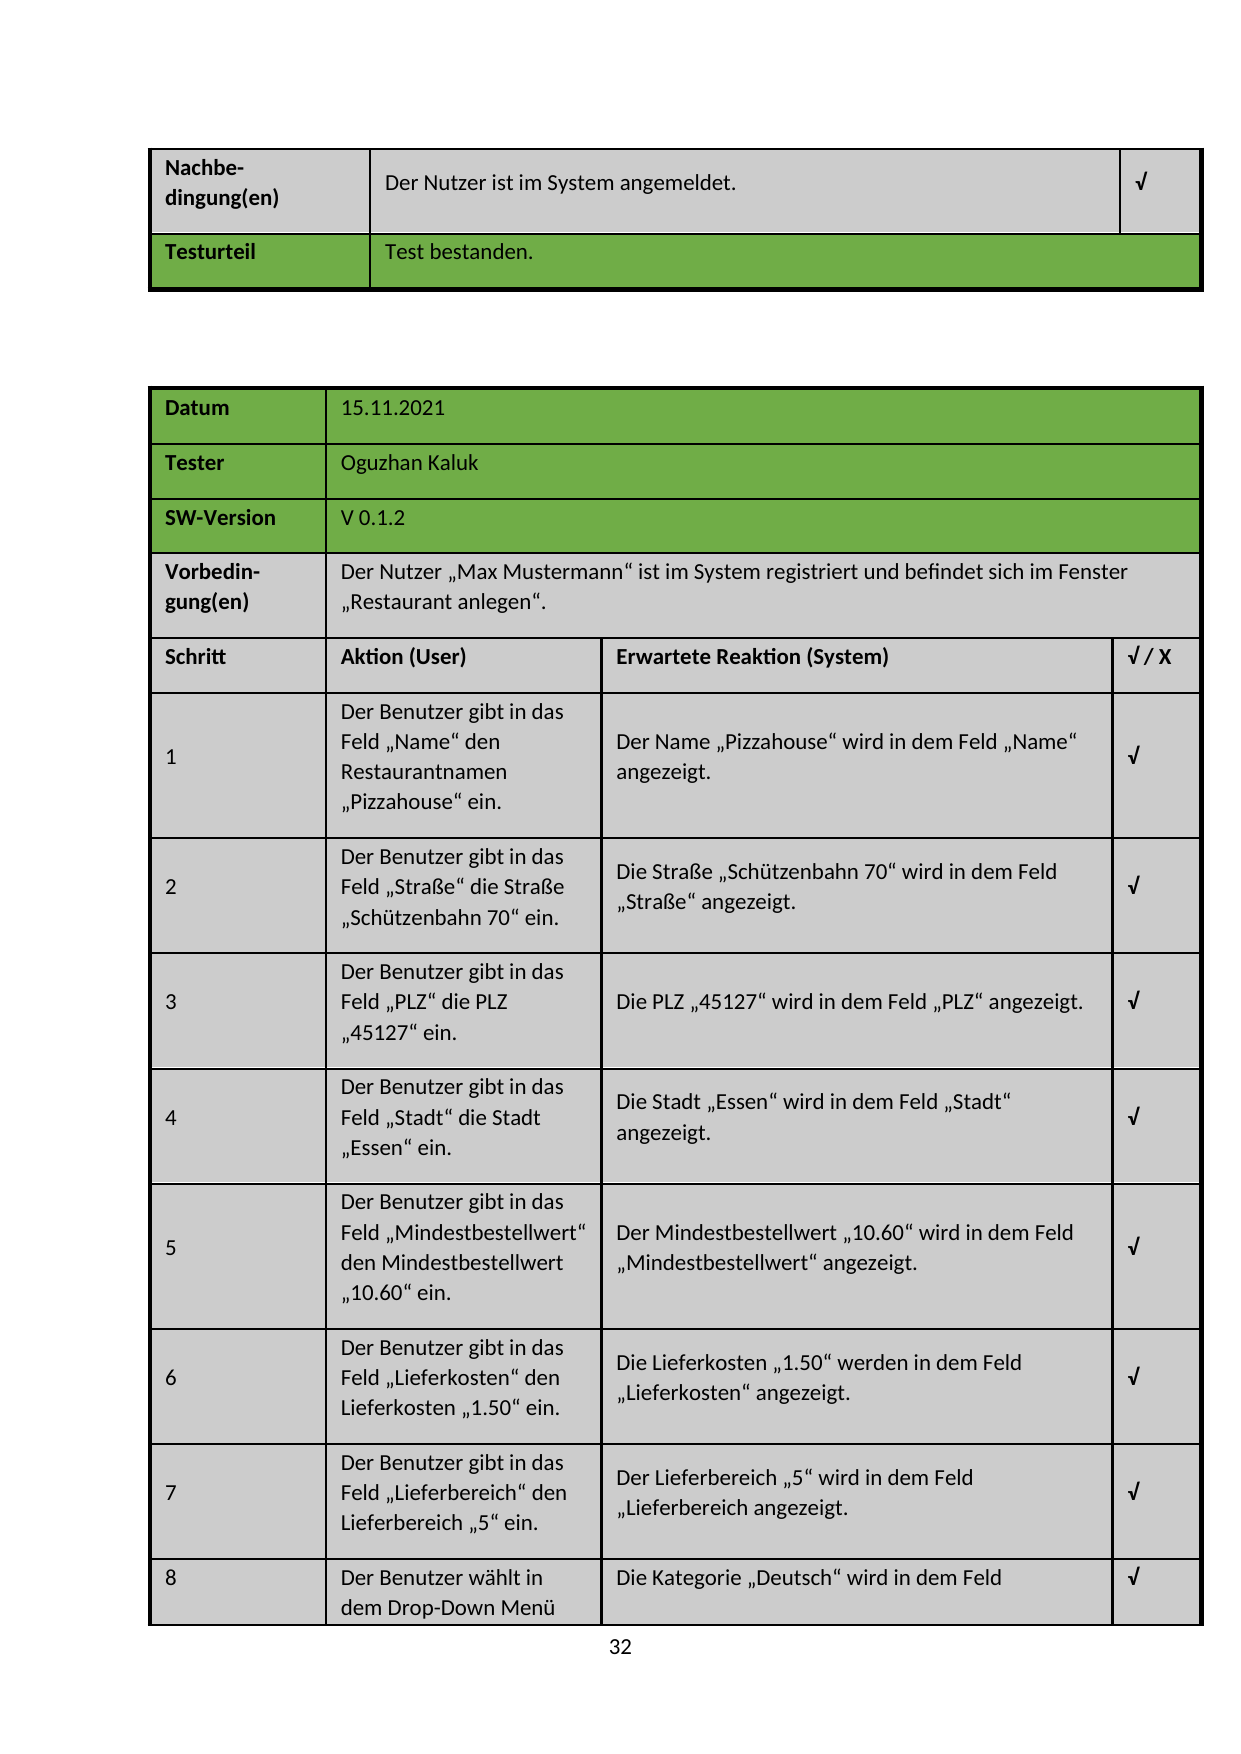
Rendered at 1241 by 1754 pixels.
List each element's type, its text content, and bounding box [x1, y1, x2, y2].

table_cell Der Benutzer gibt in das Feld „Name“ den Restaurantnamen „Pizzahouse“ ein. [327, 694, 600, 837]
table_cell Die Stadt „Essen“ wird in dem Feld „Stadt“ angezeigt. [603, 1070, 1111, 1182]
table_cell Erwartete Reaktion (System) [603, 639, 1111, 692]
table_cell Tester [152, 445, 325, 498]
table_cell 3 [152, 954, 325, 1067]
table_cell Der Nutzer „Max Mustermann“ ist im System registriert und befindet sich im Fenster „Restaurant anlegen“. [327, 554, 1199, 637]
table_cell Der Benutzer gibt in das Feld „Lieferbereich“ den Lieferbereich „5“ ein. [327, 1445, 600, 1558]
table_cell √ [1114, 1070, 1199, 1182]
table_cell Der Benutzer gibt in das Feld „Stadt“ die Stadt „Essen“ ein. [327, 1070, 600, 1182]
table_cell Der Nutzer ist im System angemeldet. [371, 150, 1119, 232]
table_cell 1 [152, 694, 325, 837]
table_cell √ [1114, 954, 1199, 1067]
table_cell √ [1114, 694, 1199, 837]
table_cell Der Benutzer gibt in das Feld „Lieferkosten“ den Lieferkosten „1.50“ ein. [327, 1330, 600, 1443]
table_cell √ [1114, 1445, 1199, 1558]
table_cell V 0.1.2 [327, 500, 1199, 552]
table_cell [603, 1560, 1111, 1624]
table_cell Oguzhan Kaluk [327, 445, 1199, 498]
table_cell Testurteil [152, 235, 369, 287]
table_cell √ / X [1114, 639, 1199, 692]
table_cell Aktion (User) [327, 639, 600, 692]
table_cell √ [1121, 150, 1199, 232]
table_header Datum [152, 390, 325, 443]
table_cell SW-Version [152, 500, 325, 552]
table_cell Schritt [152, 639, 325, 692]
table_cell 6 [152, 1330, 325, 1443]
table_cell Der Benutzer gibt in das Feld „Mindestbestellwert“ den Mindestbestellwert „10.60“ ein. [327, 1185, 600, 1328]
table_cell Der Name „Pizzahouse“ wird in dem Feld „Name“ angezeigt. [603, 694, 1111, 837]
table_cell Der Benutzer gibt in das Feld „PLZ“ die PLZ „45127“ ein. [327, 954, 600, 1067]
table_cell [327, 1560, 600, 1624]
table_cell 2 [152, 839, 325, 952]
table_cell Nachbe-dingung(en) [152, 150, 369, 232]
table_cell Der Mindestbestellwert „10.60“ wird in dem Feld „Mindestbestellwert“ angezeigt. [603, 1185, 1111, 1328]
table_cell √ [1114, 839, 1199, 952]
table_header 15.11.2021 [327, 390, 1199, 443]
table_cell 8 [152, 1560, 325, 1624]
table_cell Vorbedin-gung(en) [152, 554, 325, 637]
table_cell Die Straße „Schützenbahn 70“ wird in dem Feld „Straße“ angezeigt. [603, 839, 1111, 952]
table_cell 4 [152, 1070, 325, 1182]
table_cell √ [1114, 1330, 1199, 1443]
table_cell 5 [152, 1185, 325, 1328]
table_cell Test bestanden. [371, 235, 1199, 287]
table_cell Der Benutzer gibt in das Feld „Straße“ die Straße „Schützenbahn 70“ ein. [327, 839, 600, 952]
table_cell 7 [152, 1445, 325, 1558]
table_cell √ [1114, 1560, 1199, 1624]
table_cell Der Lieferbereich „5“ wird in dem Feld „Lieferbereich angezeigt. [603, 1445, 1111, 1558]
table_cell √ [1114, 1185, 1199, 1328]
table_cell Die Lieferkosten „1.50“ werden in dem Feld „Lieferkosten“ angezeigt. [603, 1330, 1111, 1443]
table_cell Die PLZ „45127“ wird in dem Feld „PLZ“ angezeigt. [603, 954, 1111, 1067]
